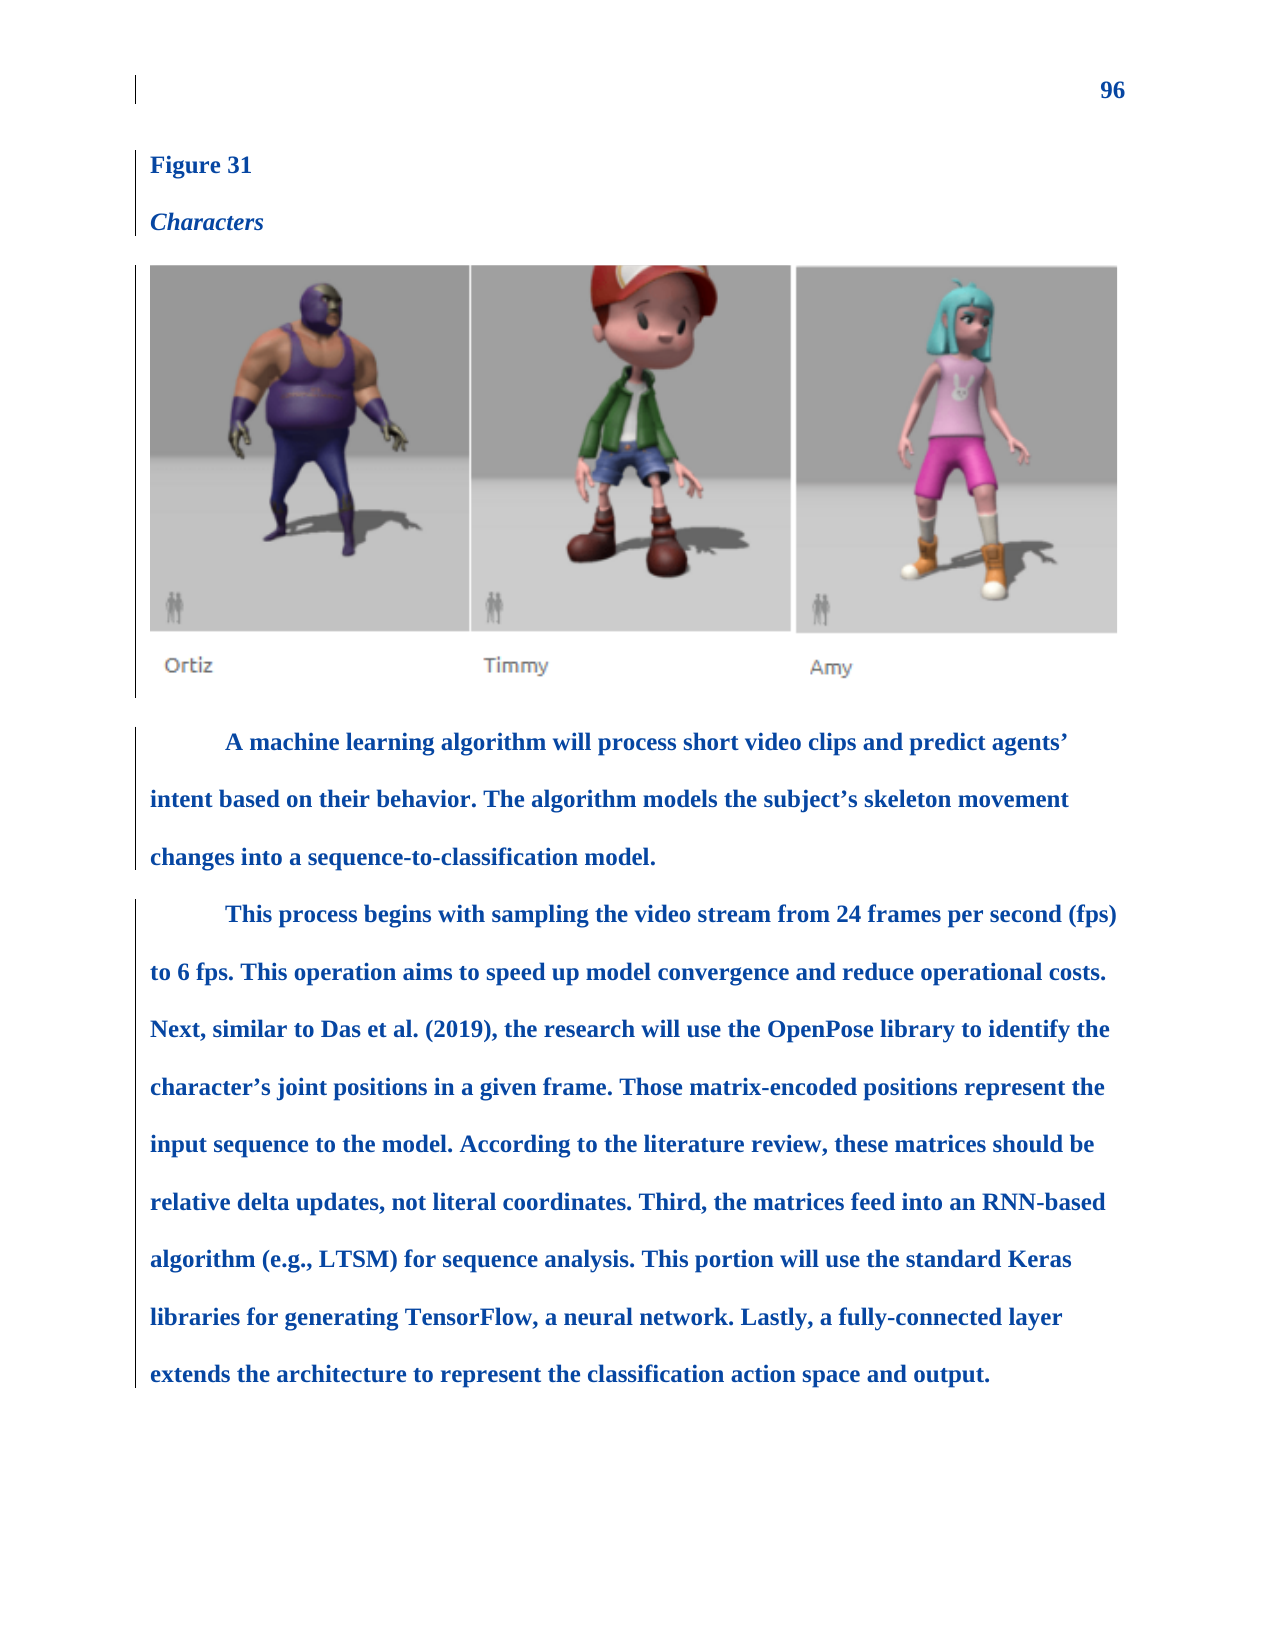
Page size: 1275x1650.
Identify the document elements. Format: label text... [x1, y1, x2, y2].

text A machine learning algorithm will process short video clips and predict agents’ intent based on their behavior. The algorithm models the subject’s skeleton movement changes into a sequence-to-classification model. [150, 727, 1125, 870]
text This process begins with sampling the video stream from 24 frames per second (fps) to 6 fps. This operation aims to speed up model convergence and reduce operational costs. Next, similar to Das et al. (2019), the research will use the OpenPose library to identify the character’s joint positions in a given frame. Those matrix-encoded positions represent the input sequence to the model. According to the literature review, these matrices should be relative delta updates, not literal coordinates. Third, the matrices feed into an RNN-based algorithm (e.g., LTSM) for sequence analysis. This portion will use the standard Keras libraries for generating TensorFlow, a neural network. Lastly, a fully-connected layer extends the architecture to represent the classification action space and output. [150, 899, 1125, 1388]
